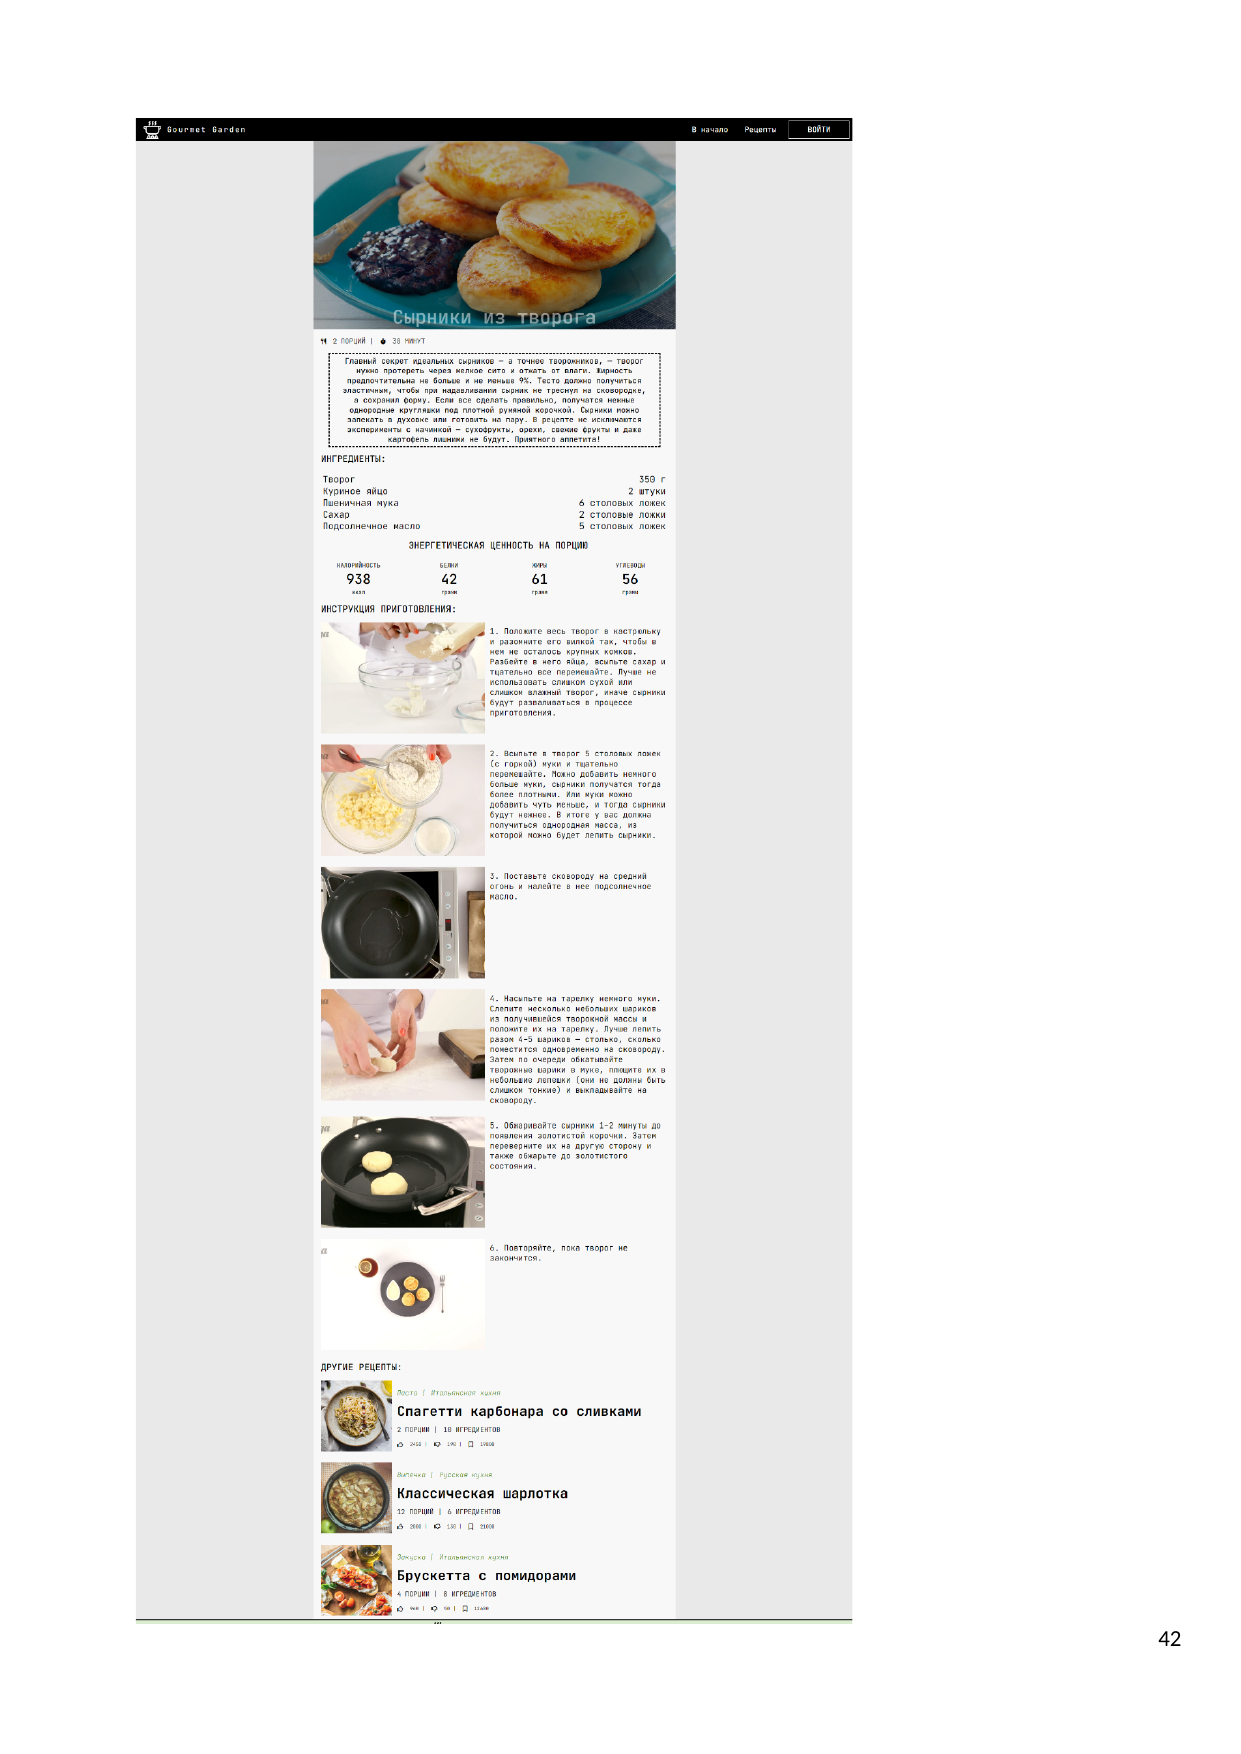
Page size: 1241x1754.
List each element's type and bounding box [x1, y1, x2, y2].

picture [135, 118, 853, 1624]
